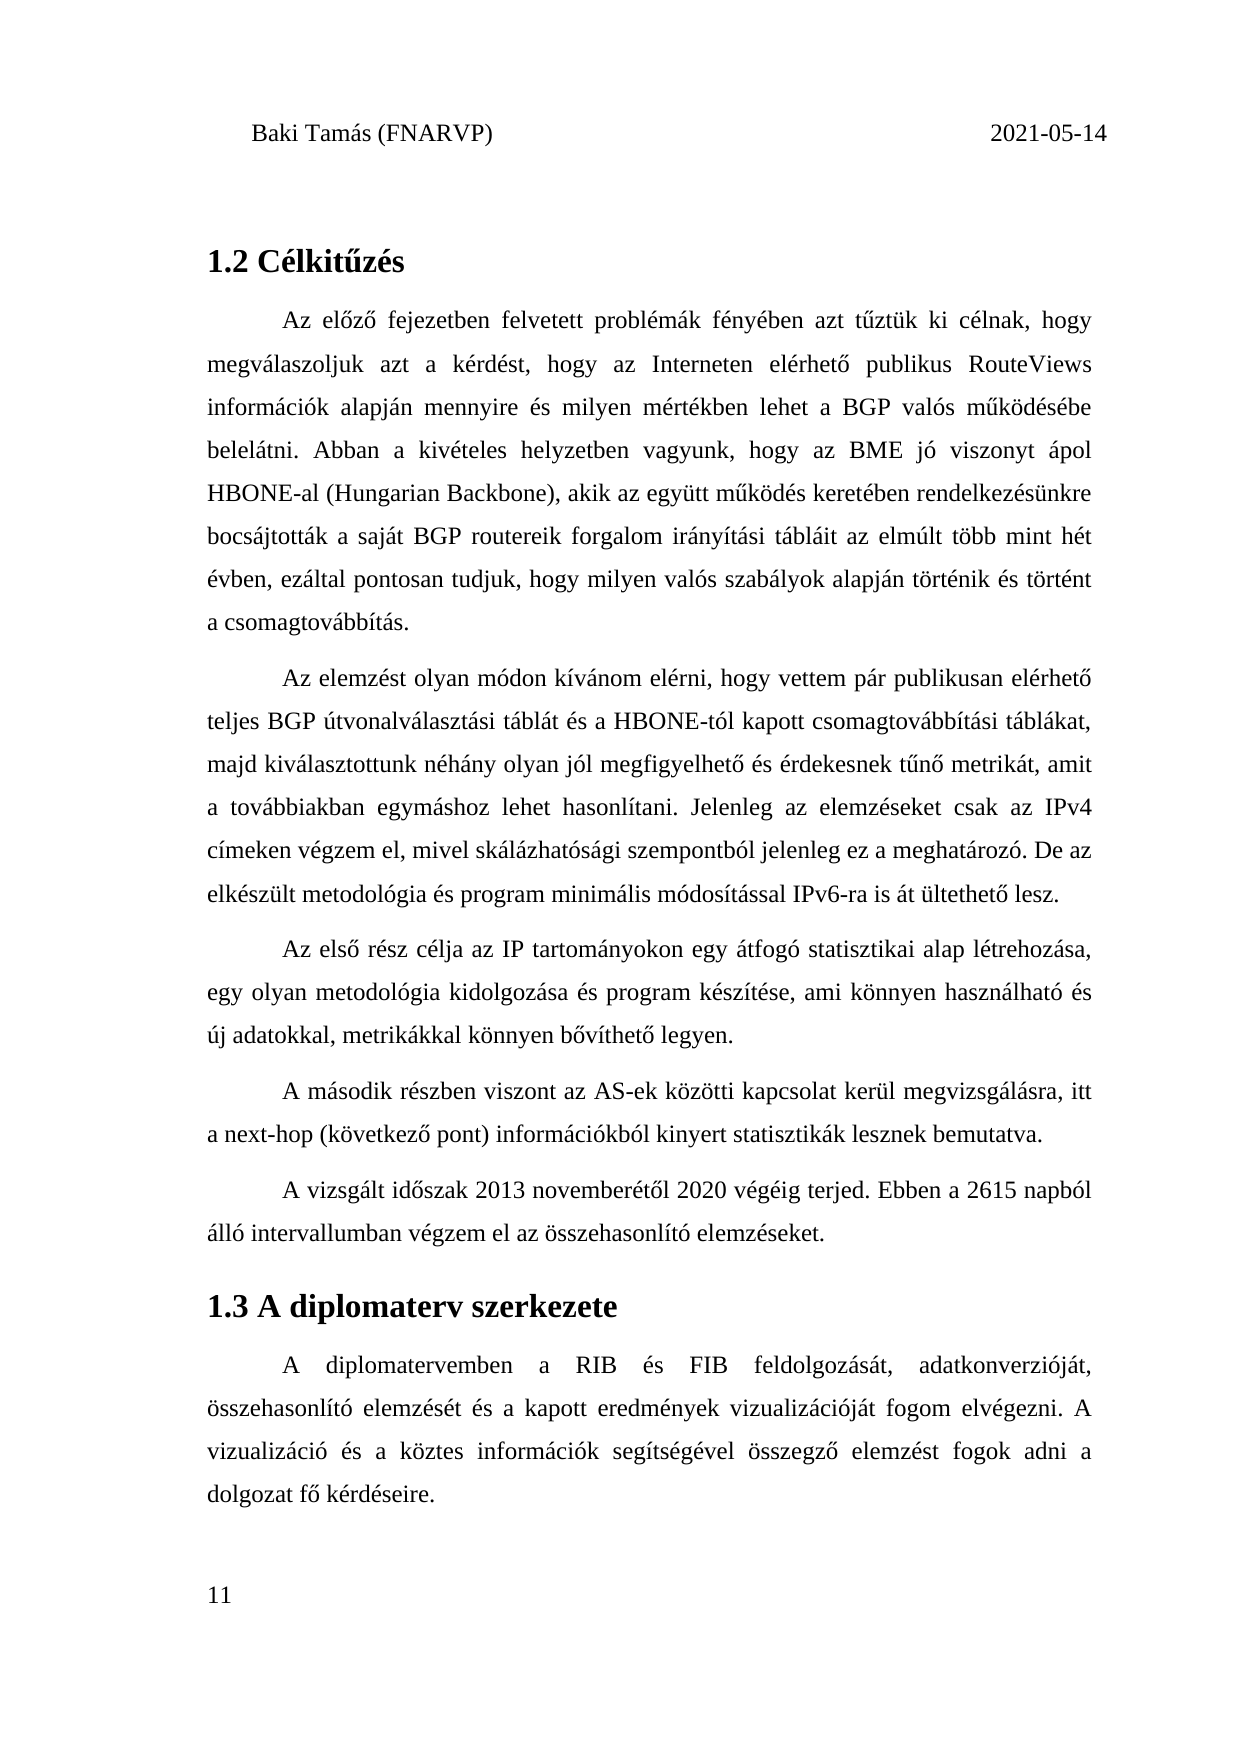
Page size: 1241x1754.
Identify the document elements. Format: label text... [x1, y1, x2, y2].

text A diplomatervemben a RIB és FIB feldolgozását, adatkonverzióját, összehasonlító elemzését és a kapott eredmények vizualizációját fogom elvégezni. A vizualizáció és a köztes információk segítségével összegző elemzést fogok adni a dolgozat fő kérdéseire. [207, 1350, 1092, 1508]
text A vizsgált időszak 2013 novemberétől 2020 végéig terjed. Ebben a 2615 napból álló intervallumban végzem el az összehasonlító elemzéseket. [207, 1175, 1092, 1247]
text A második részben viszont az AS-ek közötti kapcsolat kerül megvizsgálásra, itt a next-hop (következő pont) információkból kinyert statisztikák lesznek bemutatva. [207, 1076, 1092, 1148]
subtitle A diplomaterv szerkezete [207, 1286, 1092, 1324]
text Az előző fejezetben felvetett problémák fényében azt tűztük ki célnak, hogy megválaszoljuk azt a kérdést, hogy az Interneten elérhető publikus RouteViews információk alapján mennyire és milyen mértékben lehet a BGP valós működésébe belelátni. Abban a kivételes helyzetben vagyunk, hogy az BME jó viszonyt ápol HBONE-al (Hungarian Backbone), akik az együtt működés keretében rendelkezésünkre bocsájtották a saját BGP routereik forgalom irányítási tábláit az elmúlt több mint hét évben, ezáltal pontosan tudjuk, hogy milyen valós szabályok alapján történik és történt a csomagtovábbítás. [207, 306, 1092, 636]
subtitle Célkitűzés [207, 242, 1092, 280]
text Az első rész célja az IP tartományokon egy átfogó statisztikai alap létrehozása, egy olyan metodológia kidolgozása és program készítése, ami könnyen használható és új adatokkal, metrikákkal könnyen bővíthető legyen. [207, 934, 1092, 1049]
text Az elemzést olyan módon kívánom elérni, hogy vettem pár publikusan elérhető teljes BGP útvonalválasztási táblát és a HBONE-tól kapott csomagtovábbítási táblákat, majd kiválasztottunk néhány olyan jól megfigyelhető és érdekesnek tűnő metrikát, amit a továbbiakban egymáshoz lehet hasonlítani. Jelenleg az elemzéseket csak az IPv4 címeken végzem el, mivel skálázhatósági szempontból jelenleg ez a meghatározó. De az elkészült metodológia és program minimális módosítással IPv6-ra is át ültethető lesz. [207, 663, 1092, 907]
